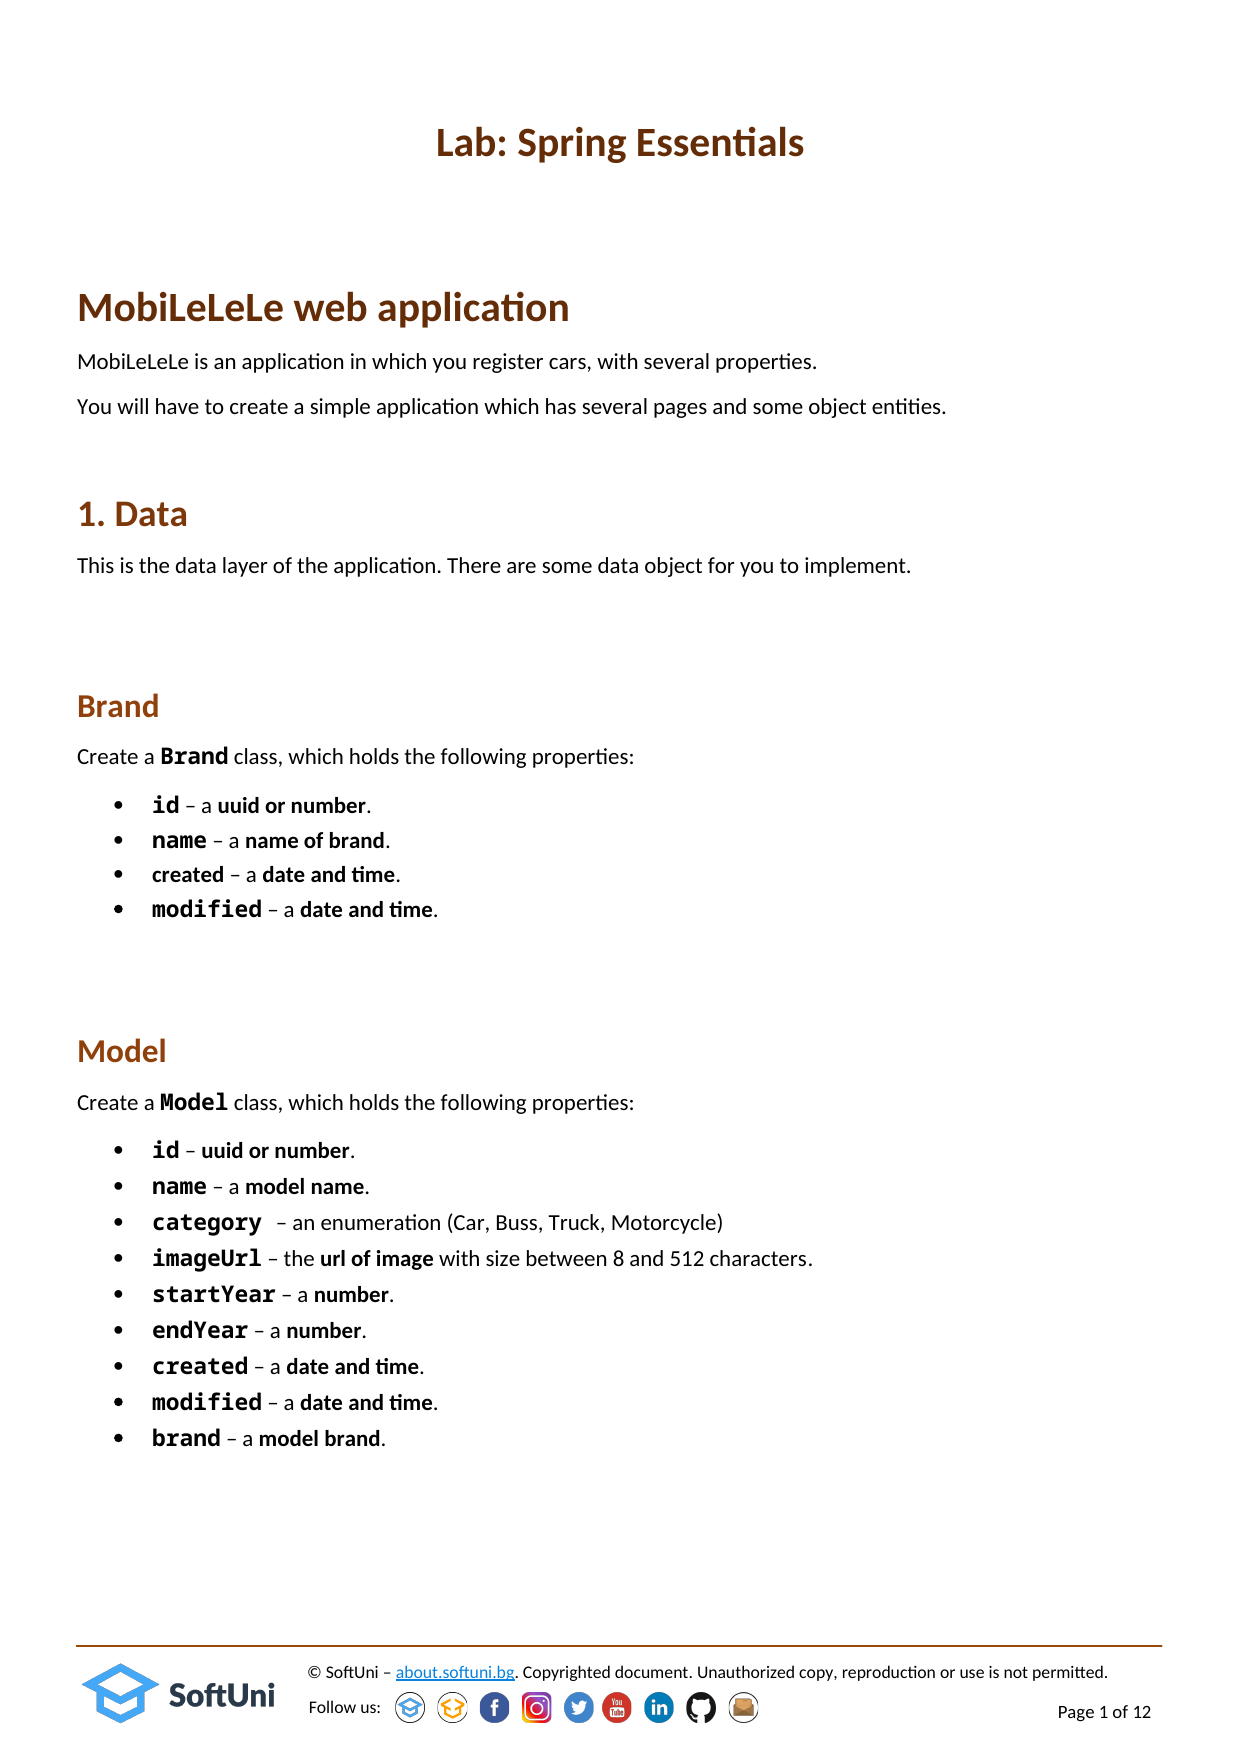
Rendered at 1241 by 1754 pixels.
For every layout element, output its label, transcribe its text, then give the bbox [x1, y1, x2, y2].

picture [665, 1692, 674, 1701]
subtitle Brand [77, 685, 1163, 726]
list created – a date and time. [114, 1349, 1163, 1381]
picture [479, 1692, 510, 1723]
list brand – a model brand. [114, 1421, 1163, 1453]
subtitle Model [77, 1030, 1163, 1071]
list id – a uuid or number. [114, 788, 1163, 820]
text This is the data layer of the application. There are some data object for you to implement. [77, 551, 1163, 579]
list id – uuid or number. [114, 1134, 1163, 1165]
list category – an enumeration (Car, Buss, Truck, Motorcycle) [114, 1206, 1163, 1237]
picture [522, 1692, 552, 1723]
subtitle Data [77, 490, 1163, 536]
subtitle MobiLeLeLe web application [77, 281, 1163, 332]
picture [602, 1692, 632, 1723]
list name – a model name. [114, 1170, 1163, 1201]
text MobiLeLeLe is an application in which you register cars, with several properties. [77, 347, 1163, 376]
picture [686, 1692, 716, 1723]
list startYear – a number. [114, 1278, 1163, 1309]
text Create a Brand class, which holds the following properties: [77, 740, 1163, 771]
text You will have to create a simple application which has several pages and some object entities. [77, 392, 1163, 420]
text Create a Model class, which holds the following properties: [77, 1086, 1163, 1117]
picture [728, 1692, 759, 1723]
picture [564, 1692, 594, 1723]
picture [665, 1714, 674, 1723]
picture [658, 1705, 667, 1714]
list endYear – a number. [114, 1314, 1163, 1345]
picture [644, 1714, 653, 1723]
picture [395, 1692, 425, 1723]
list created – a date and time. [114, 860, 1163, 888]
picture [644, 1692, 653, 1701]
list modified – a date and time. [114, 893, 1163, 924]
subtitle Lab: Spring Essentials [77, 116, 1163, 167]
picture [437, 1692, 468, 1723]
list imageUrl – the url of image with size between 8 and 512 characters. [114, 1242, 1163, 1273]
list name – a name of brand. [114, 824, 1163, 856]
picture [75, 1658, 281, 1729]
list modified – a date and time. [114, 1386, 1163, 1417]
